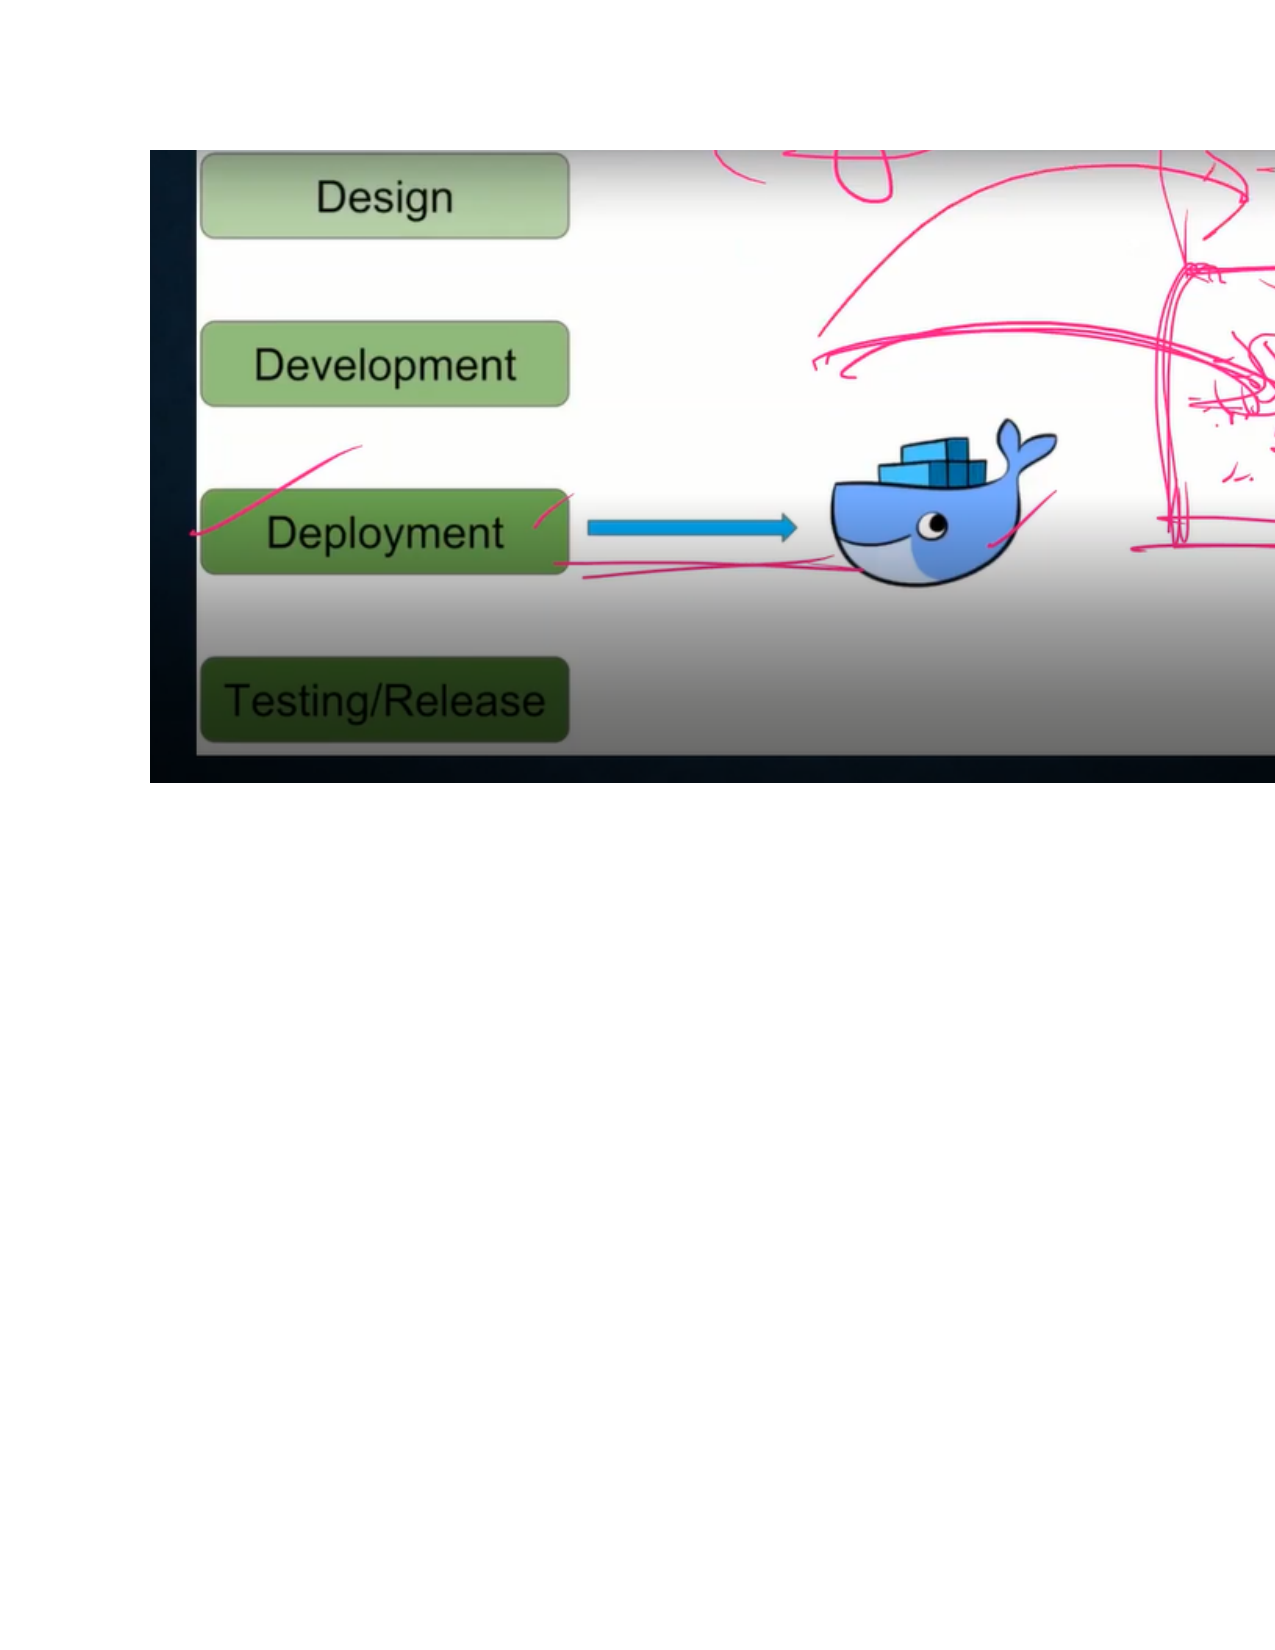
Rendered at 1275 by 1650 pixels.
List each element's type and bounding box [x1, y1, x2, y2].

picture [150, 150, 1275, 783]
